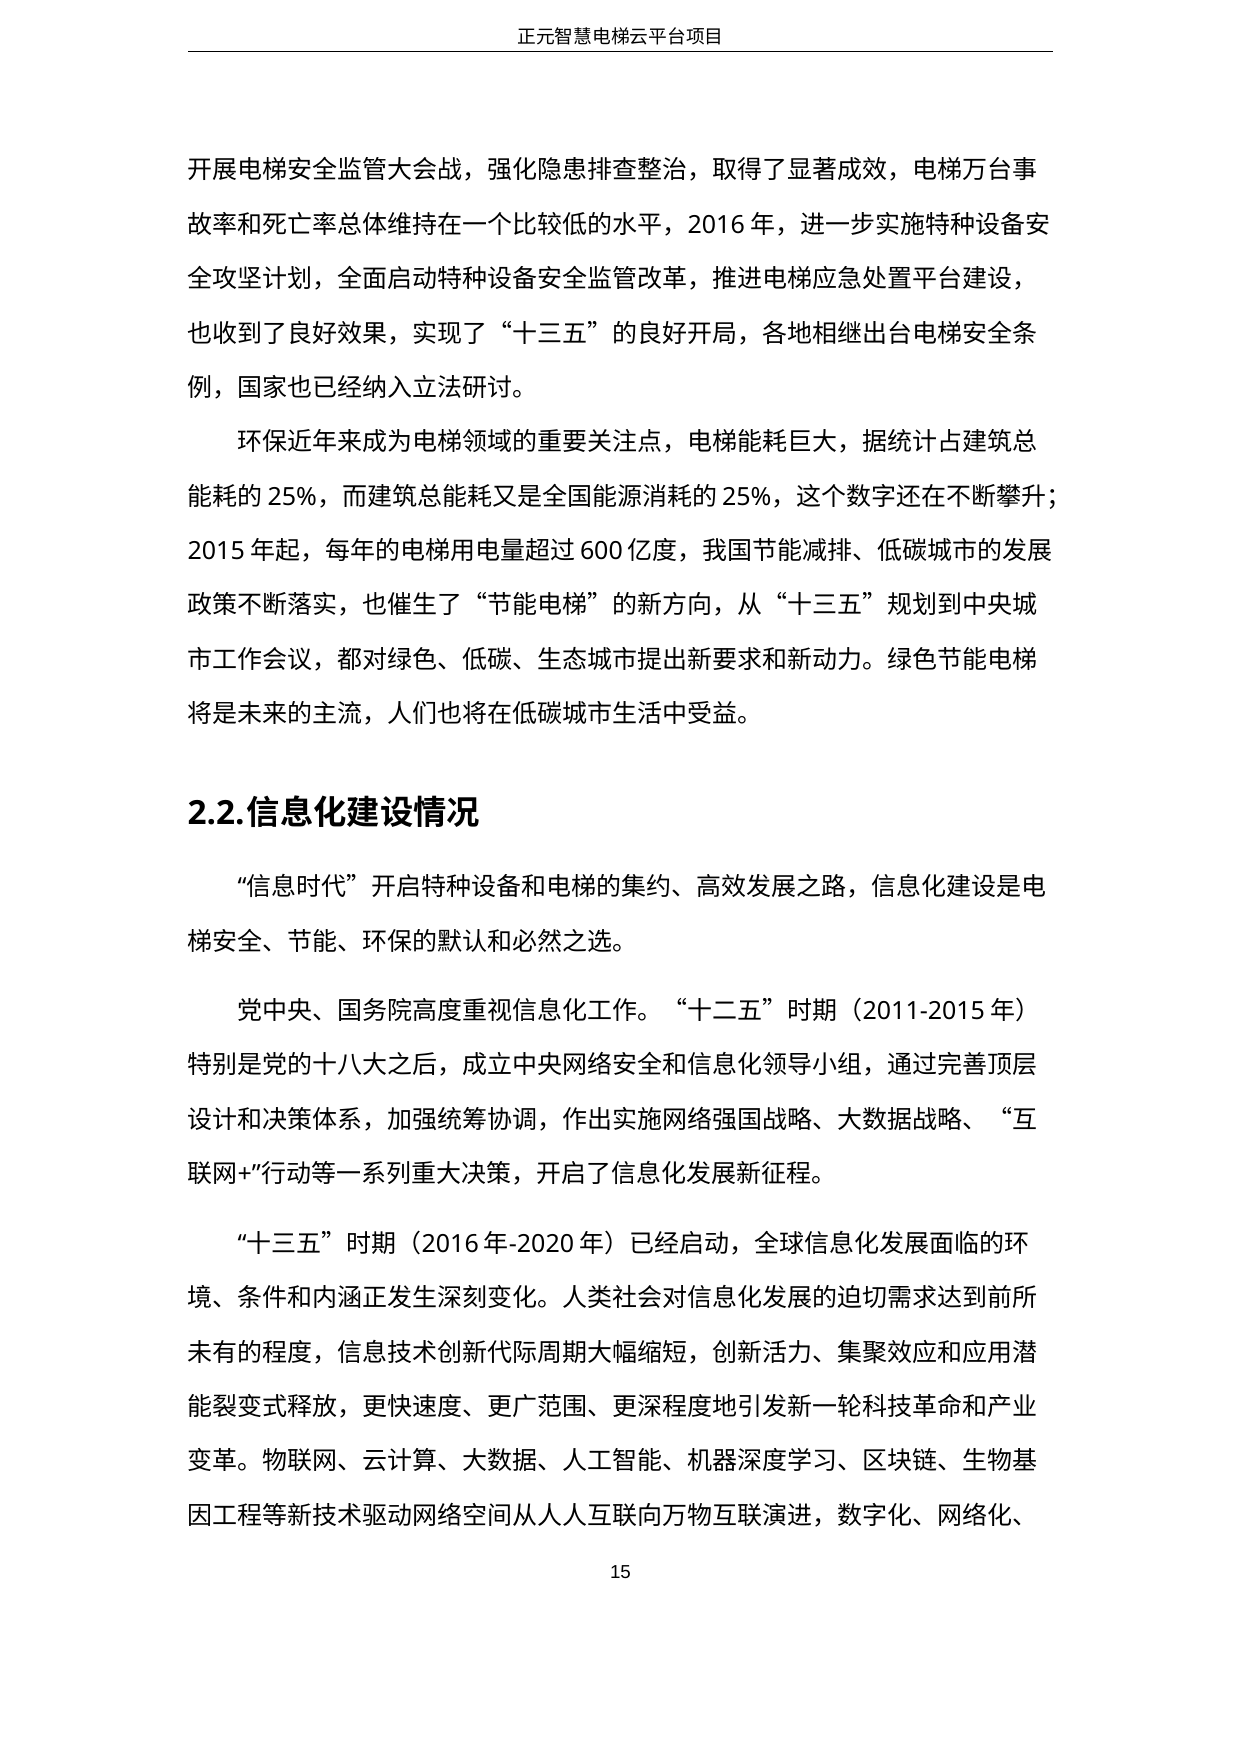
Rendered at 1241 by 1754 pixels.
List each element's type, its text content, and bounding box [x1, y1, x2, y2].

text 党中央、国务院高度重视信息化工作。“十二五”时期（2011-2015年）特别是党的十八大之后，成立中央网络安全和信息化领导小组，通过完善顶层设计和决策体系，加强统筹协调，作出实施网络强国战略、大数据战略、“互联网+”行动等一系列重大决策，开启了信息化发展新征程。 [187, 991, 1053, 1190]
text “信息时代”开启特种设备和电梯的集约、高效发展之路，信息化建设是电梯安全、节能、环保的默认和必然之选。 [187, 867, 1053, 957]
text 环保近年来成为电梯领域的重要关注点，电梯能耗巨大，据统计占建筑总能耗的25%，而建筑总能耗又是全国能源消耗的25%，这个数字还在不断攀升；2015年起，每年的电梯用电量超过600亿度，我国节能减排、低碳城市的发展政策不断落实，也催生了“节能电梯”的新方向，从“十三五”规划到中央城市工作会议，都对绿色、低碳、生态城市提出新要求和新动力。绿色节能电梯将是未来的主流，人们也将在低碳城市生活中受益。 [187, 422, 1053, 730]
subtitle 信息化建设情况 [187, 786, 1053, 834]
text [187, 150, 1053, 404]
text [187, 1223, 1053, 1531]
